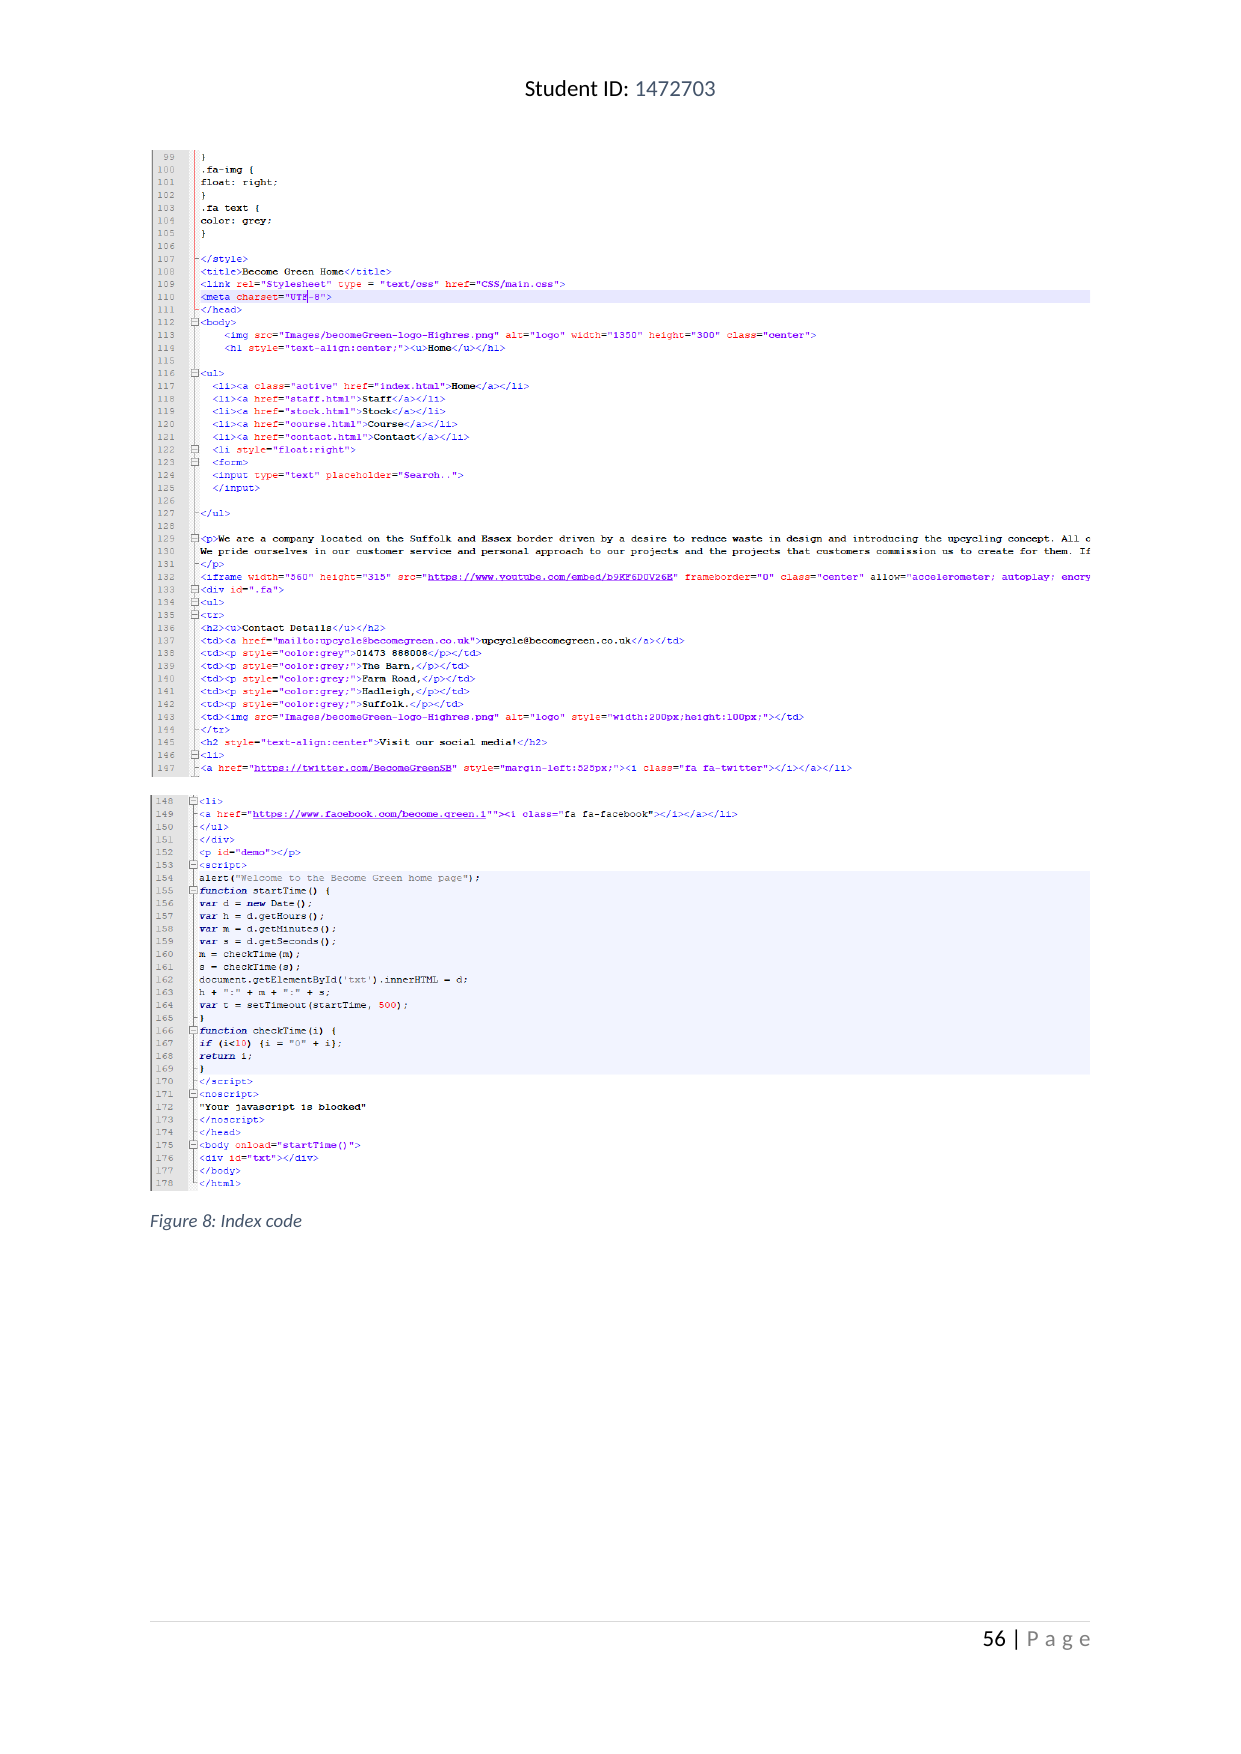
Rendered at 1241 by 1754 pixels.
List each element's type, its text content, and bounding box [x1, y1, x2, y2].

picture [150, 150, 1091, 777]
picture [150, 795, 1091, 1191]
